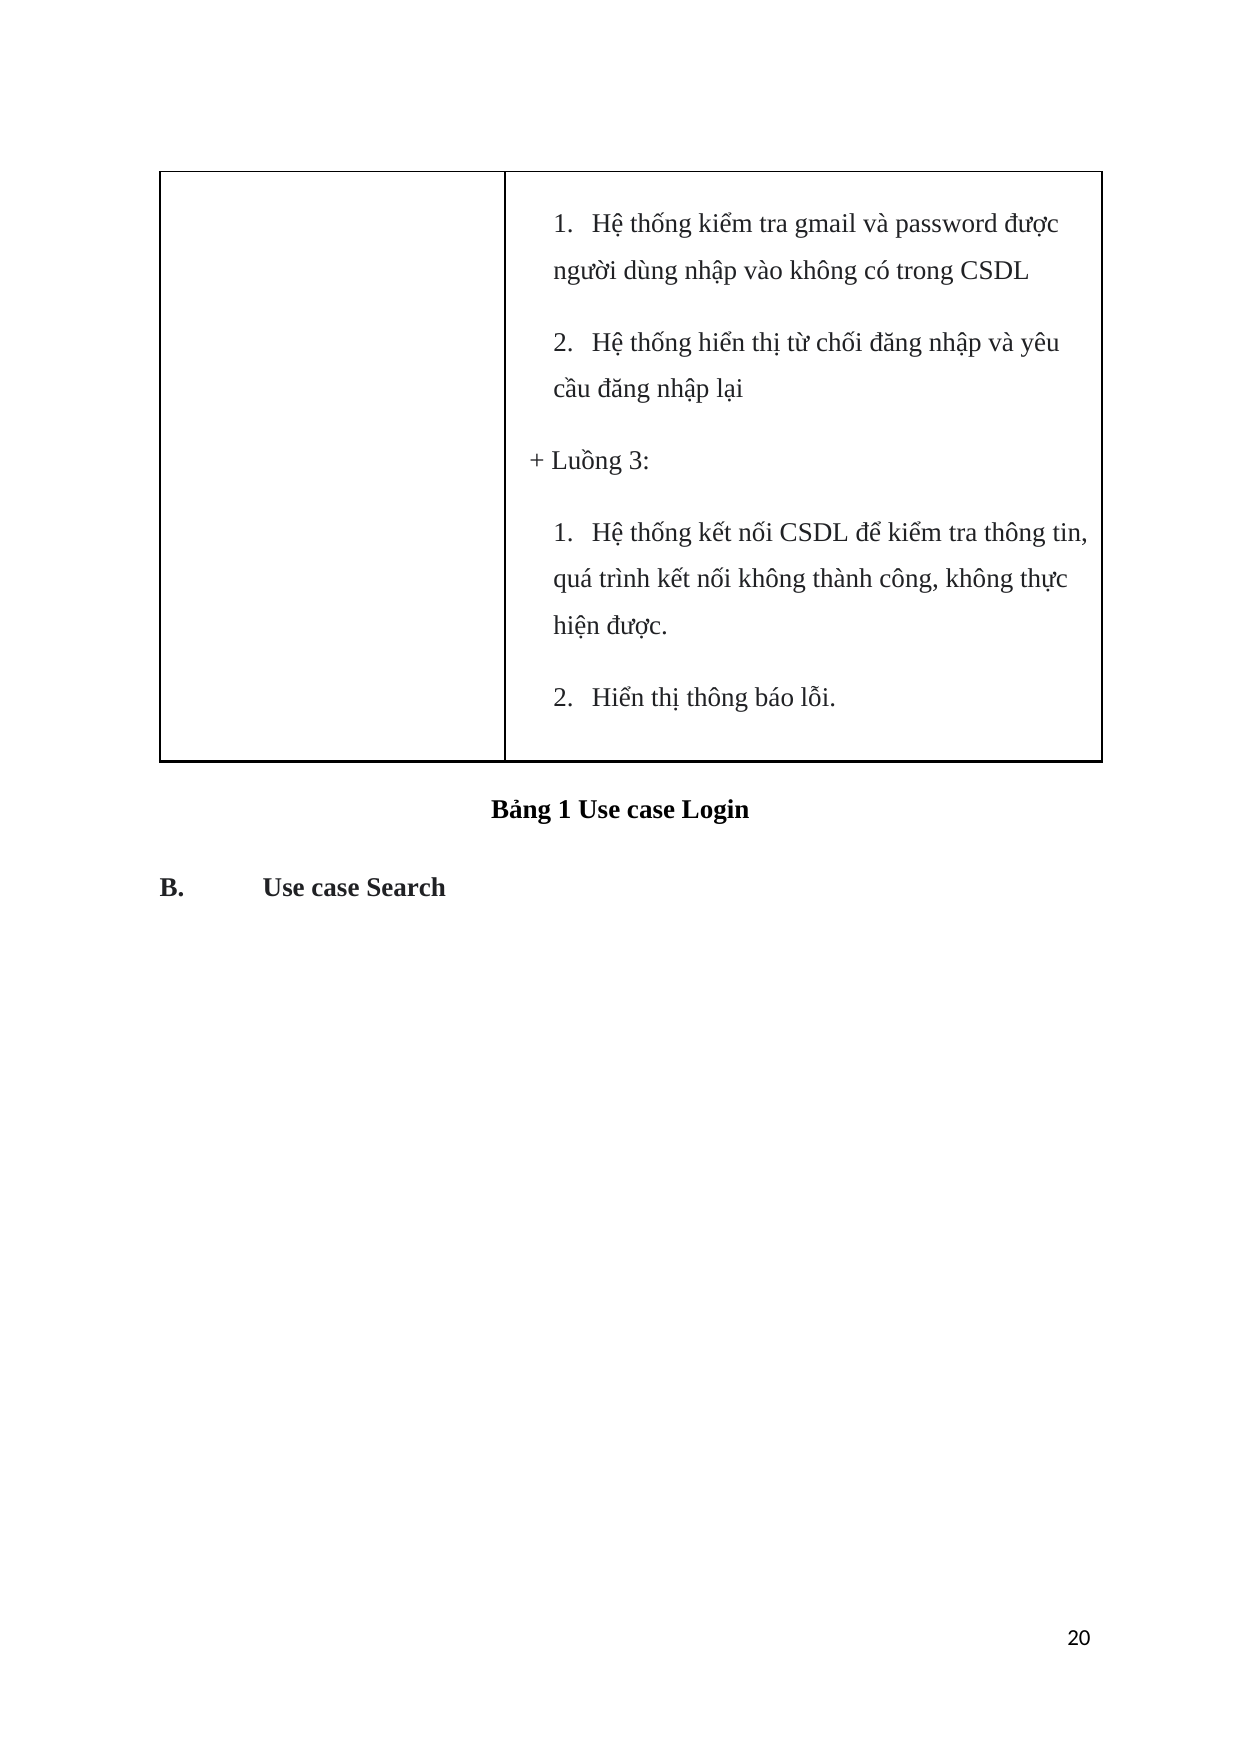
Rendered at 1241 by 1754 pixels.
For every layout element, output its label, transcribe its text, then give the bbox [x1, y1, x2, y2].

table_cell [161, 172, 504, 760]
text Bảng 1 Use case Login [150, 794, 1090, 825]
list Use case Search [159, 871, 1090, 902]
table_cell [506, 172, 1101, 760]
